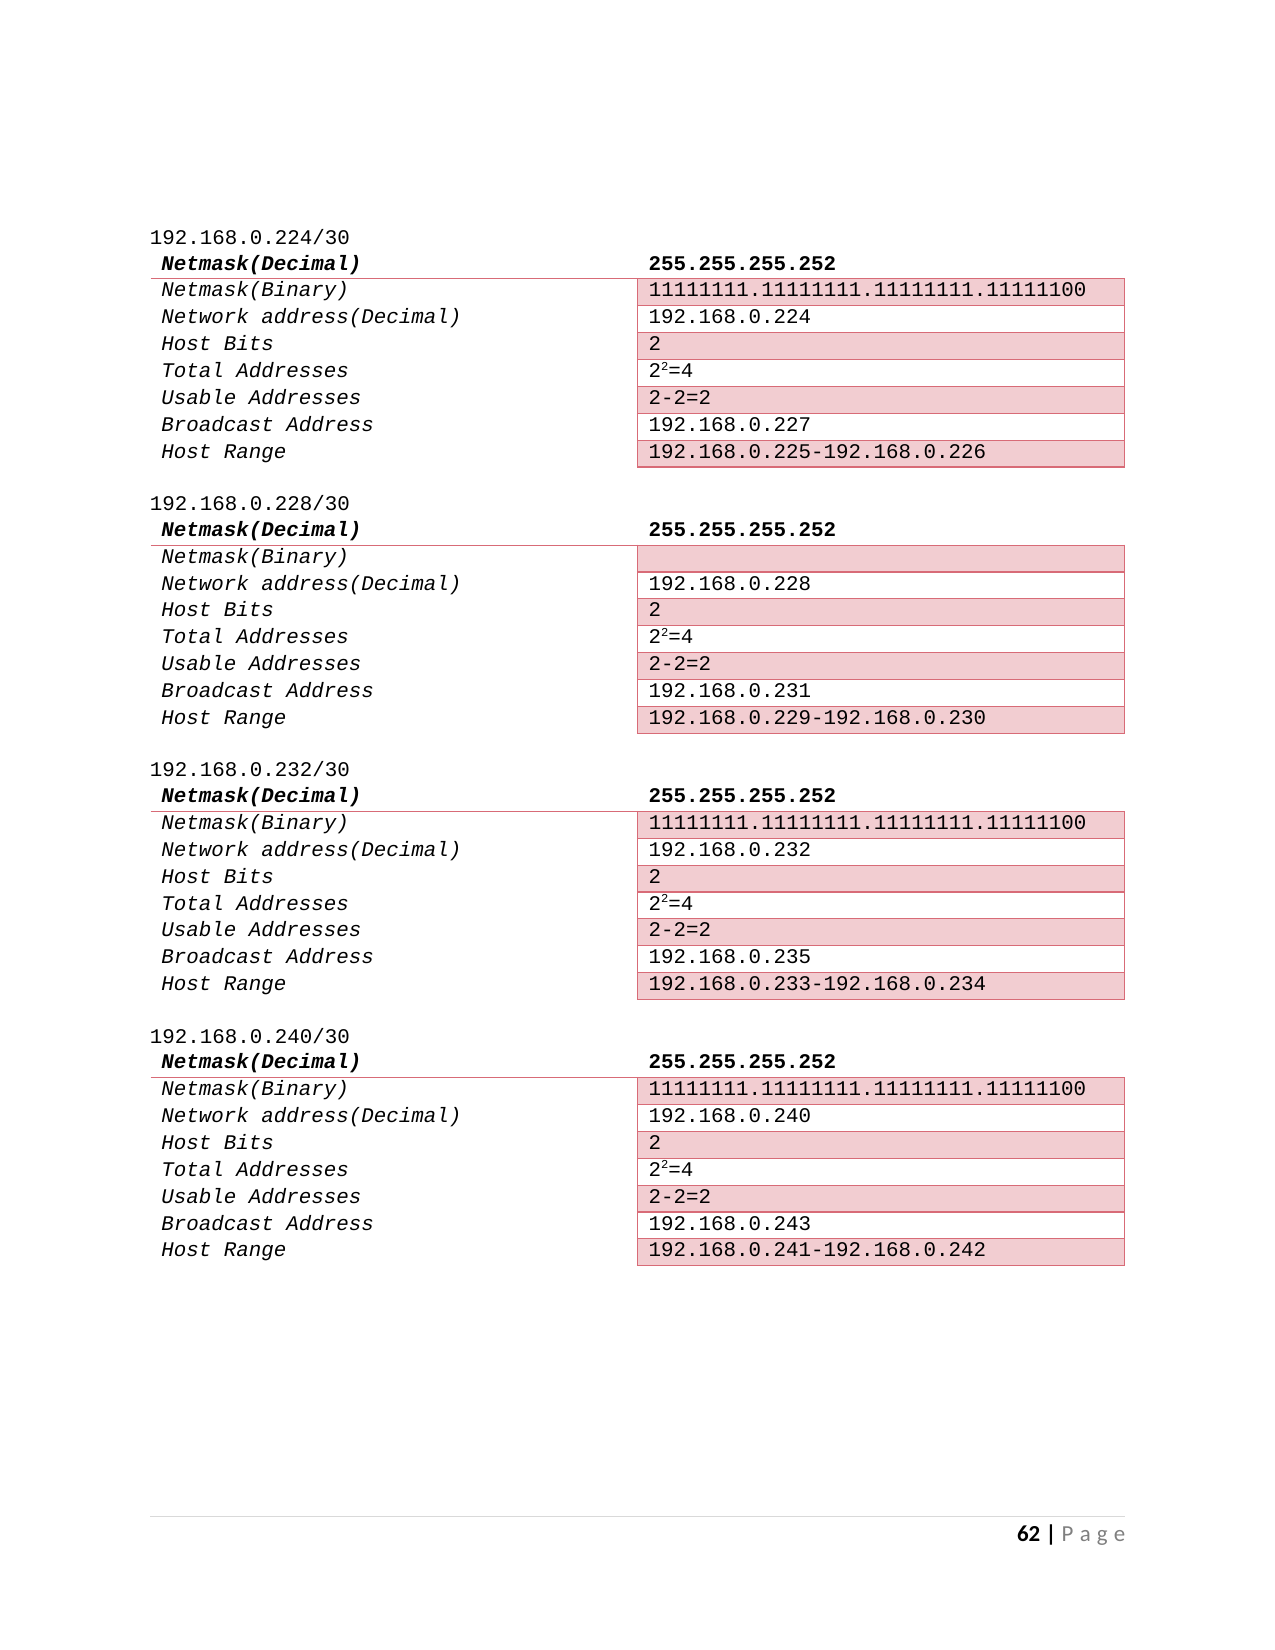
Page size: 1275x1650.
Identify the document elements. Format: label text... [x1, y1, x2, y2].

table_cell Total Addresses [151, 891, 637, 918]
table_header 255.255.255.252 [638, 519, 1124, 544]
table_cell 2 [638, 599, 1124, 625]
table_cell Total Addresses [151, 359, 637, 386]
table_cell 2 [638, 1132, 1124, 1158]
table_cell 192.168.0.229-192.168.0.230 [638, 707, 1124, 733]
table_cell 192.168.0.228 [638, 573, 1124, 598]
table_cell Usable Addresses [151, 918, 637, 945]
table_cell 192.168.0.231 [638, 680, 1124, 706]
table_cell 192.168.0.233-192.168.0.234 [638, 973, 1124, 999]
table_cell 192.168.0.225-192.168.0.226 [638, 441, 1124, 466]
table_cell 192.168.0.240 [638, 1105, 1124, 1131]
table_cell 192.168.0.235 [638, 946, 1124, 972]
table_header Netmask(Decimal) [151, 253, 637, 278]
text 192.168.0.240/30 [149, 1026, 1124, 1049]
table_header Netmask(Decimal) [151, 785, 637, 811]
table_cell Usable Addresses [151, 652, 637, 679]
table_cell 22=4 [638, 626, 1124, 652]
table_cell 2 [638, 333, 1124, 359]
table_cell Network address(Decimal) [151, 1104, 637, 1131]
text 192.168.0.228/30 [149, 493, 1124, 517]
table_header 255.255.255.252 [638, 253, 1124, 278]
table_cell 192.168.0.227 [638, 414, 1124, 439]
table_cell Host Range [151, 972, 637, 999]
table_cell Host Range [151, 440, 637, 466]
table_cell Netmask(Binary) [151, 279, 637, 305]
table_cell Host Range [151, 1238, 637, 1265]
table_cell Netmask(Binary) [151, 812, 637, 838]
table_cell Network address(Decimal) [151, 571, 637, 598]
table_cell 11111111.11111111.11111111.11111100 [638, 279, 1124, 305]
table_cell 2-2=2 [638, 919, 1124, 945]
table_cell 192.168.0.241-192.168.0.242 [638, 1239, 1124, 1265]
table_header Netmask(Decimal) [151, 519, 637, 544]
table_cell 2-2=2 [638, 387, 1124, 413]
table_cell 22=4 [638, 893, 1124, 918]
table_cell 2-2=2 [638, 1186, 1124, 1211]
table_cell [638, 546, 1124, 571]
table_cell Broadcast Address [151, 679, 637, 706]
table_cell Total Addresses [151, 1158, 637, 1184]
table_cell Total Addresses [151, 625, 637, 652]
table_cell Netmask(Binary) [151, 1078, 637, 1104]
table_cell 192.168.0.232 [638, 839, 1124, 864]
table_cell Host Bits [151, 332, 637, 359]
table_cell Usable Addresses [151, 386, 637, 413]
table_cell Broadcast Address [151, 945, 637, 972]
table_cell Host Bits [151, 865, 637, 891]
table_cell Netmask(Binary) [151, 546, 637, 571]
table_cell 192.168.0.224 [638, 306, 1124, 332]
table_cell Usable Addresses [151, 1185, 637, 1211]
table_cell 192.168.0.243 [638, 1213, 1124, 1238]
table_cell 11111111.11111111.11111111.11111100 [638, 1078, 1124, 1104]
table_cell Host Bits [151, 598, 637, 625]
table_header 255.255.255.252 [638, 785, 1124, 811]
table_cell 22=4 [638, 1159, 1124, 1184]
table_cell Host Bits [151, 1131, 637, 1158]
table_header Netmask(Decimal) [151, 1051, 637, 1077]
table_cell Broadcast Address [151, 413, 637, 439]
table_cell Broadcast Address [151, 1211, 637, 1238]
table_cell Host Range [151, 706, 637, 733]
table_cell 11111111.11111111.11111111.11111100 [638, 812, 1124, 838]
text 192.168.0.224/30 [149, 227, 1124, 251]
table_cell Network address(Decimal) [151, 838, 637, 864]
table_cell 2-2=2 [638, 653, 1124, 679]
table_cell Network address(Decimal) [151, 305, 637, 332]
text 192.168.0.232/30 [149, 759, 1124, 783]
table_header 255.255.255.252 [638, 1051, 1124, 1077]
table_cell 22=4 [638, 360, 1124, 386]
table_cell 2 [638, 866, 1124, 891]
